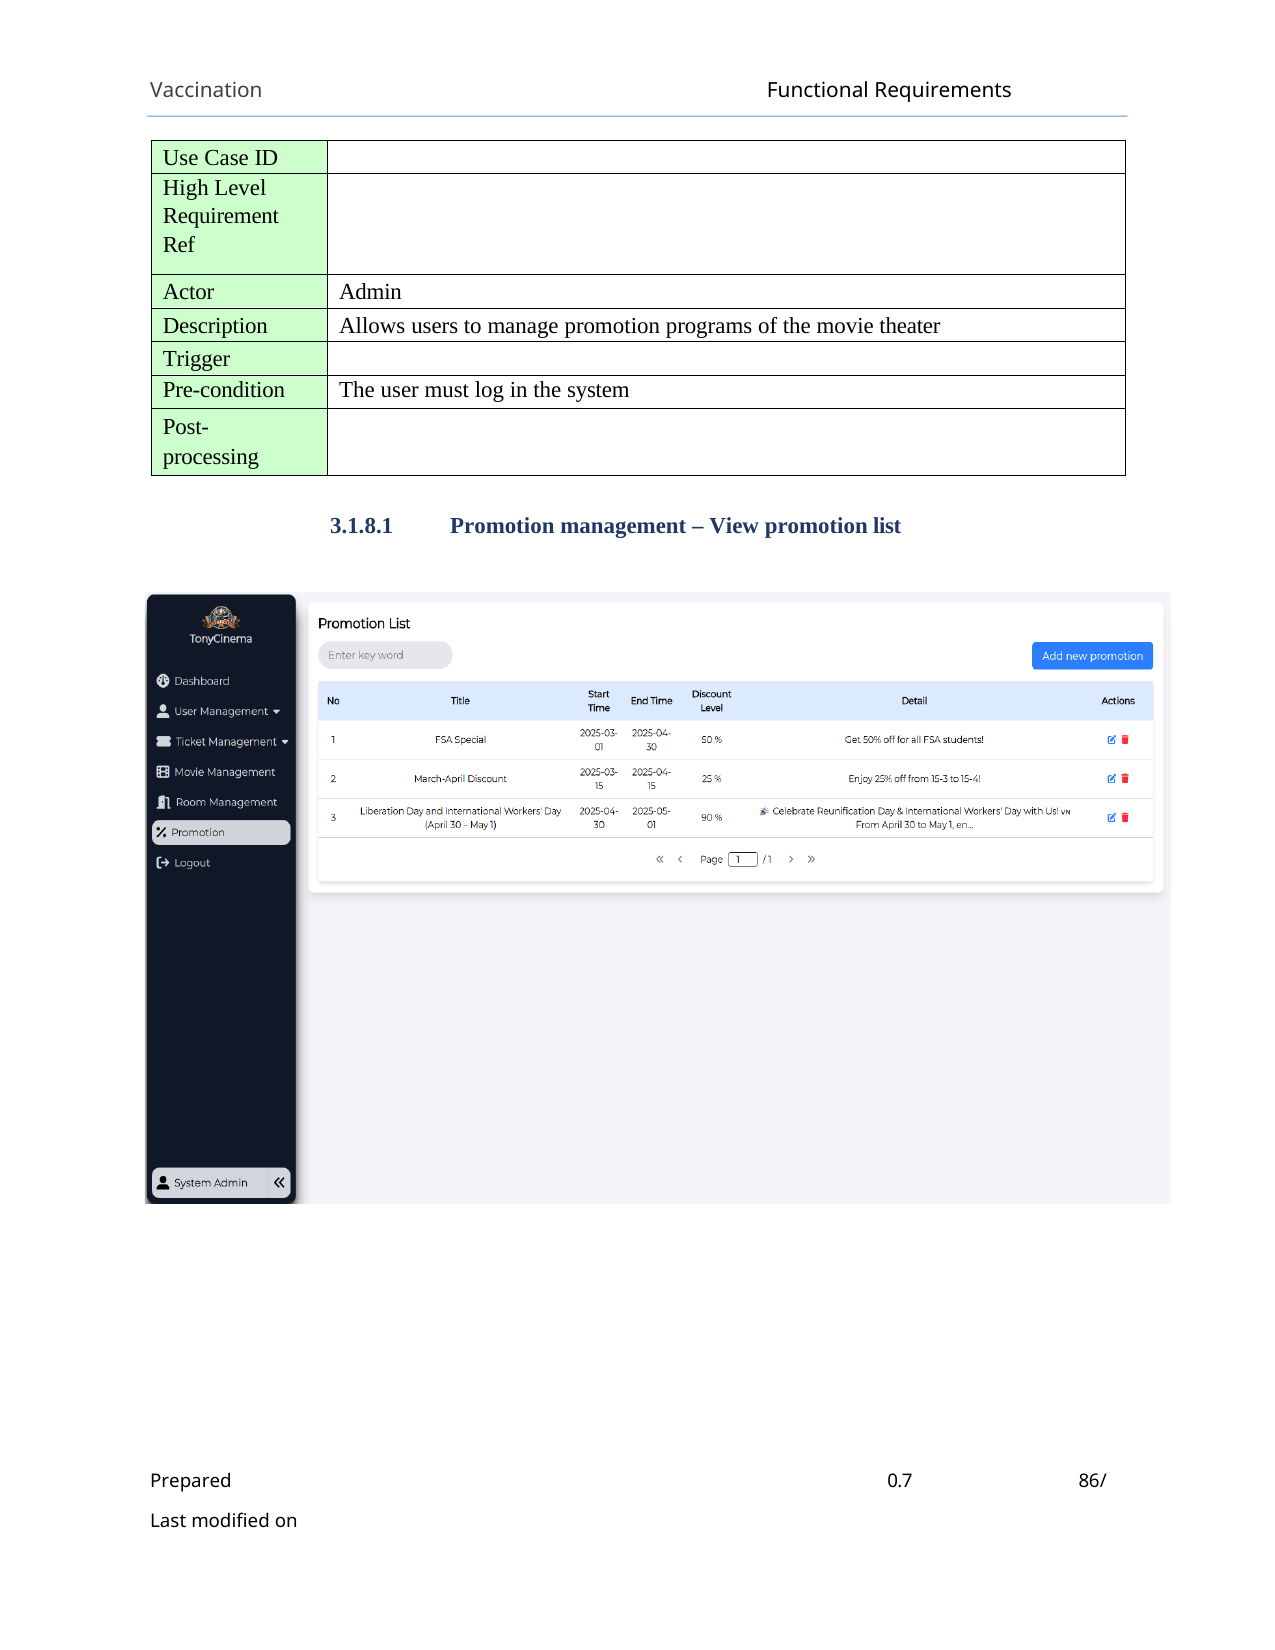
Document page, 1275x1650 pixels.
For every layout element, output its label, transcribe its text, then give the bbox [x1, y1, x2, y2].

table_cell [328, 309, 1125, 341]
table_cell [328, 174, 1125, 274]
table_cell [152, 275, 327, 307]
picture [144, 592, 1172, 1204]
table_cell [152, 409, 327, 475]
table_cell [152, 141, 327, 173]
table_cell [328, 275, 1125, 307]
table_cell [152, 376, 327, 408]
subtitle Promotion management – View promotion list [330, 512, 1275, 538]
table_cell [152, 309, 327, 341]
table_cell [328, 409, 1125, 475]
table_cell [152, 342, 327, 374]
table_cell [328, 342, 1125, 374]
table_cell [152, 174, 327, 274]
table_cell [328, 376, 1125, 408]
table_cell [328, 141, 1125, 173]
